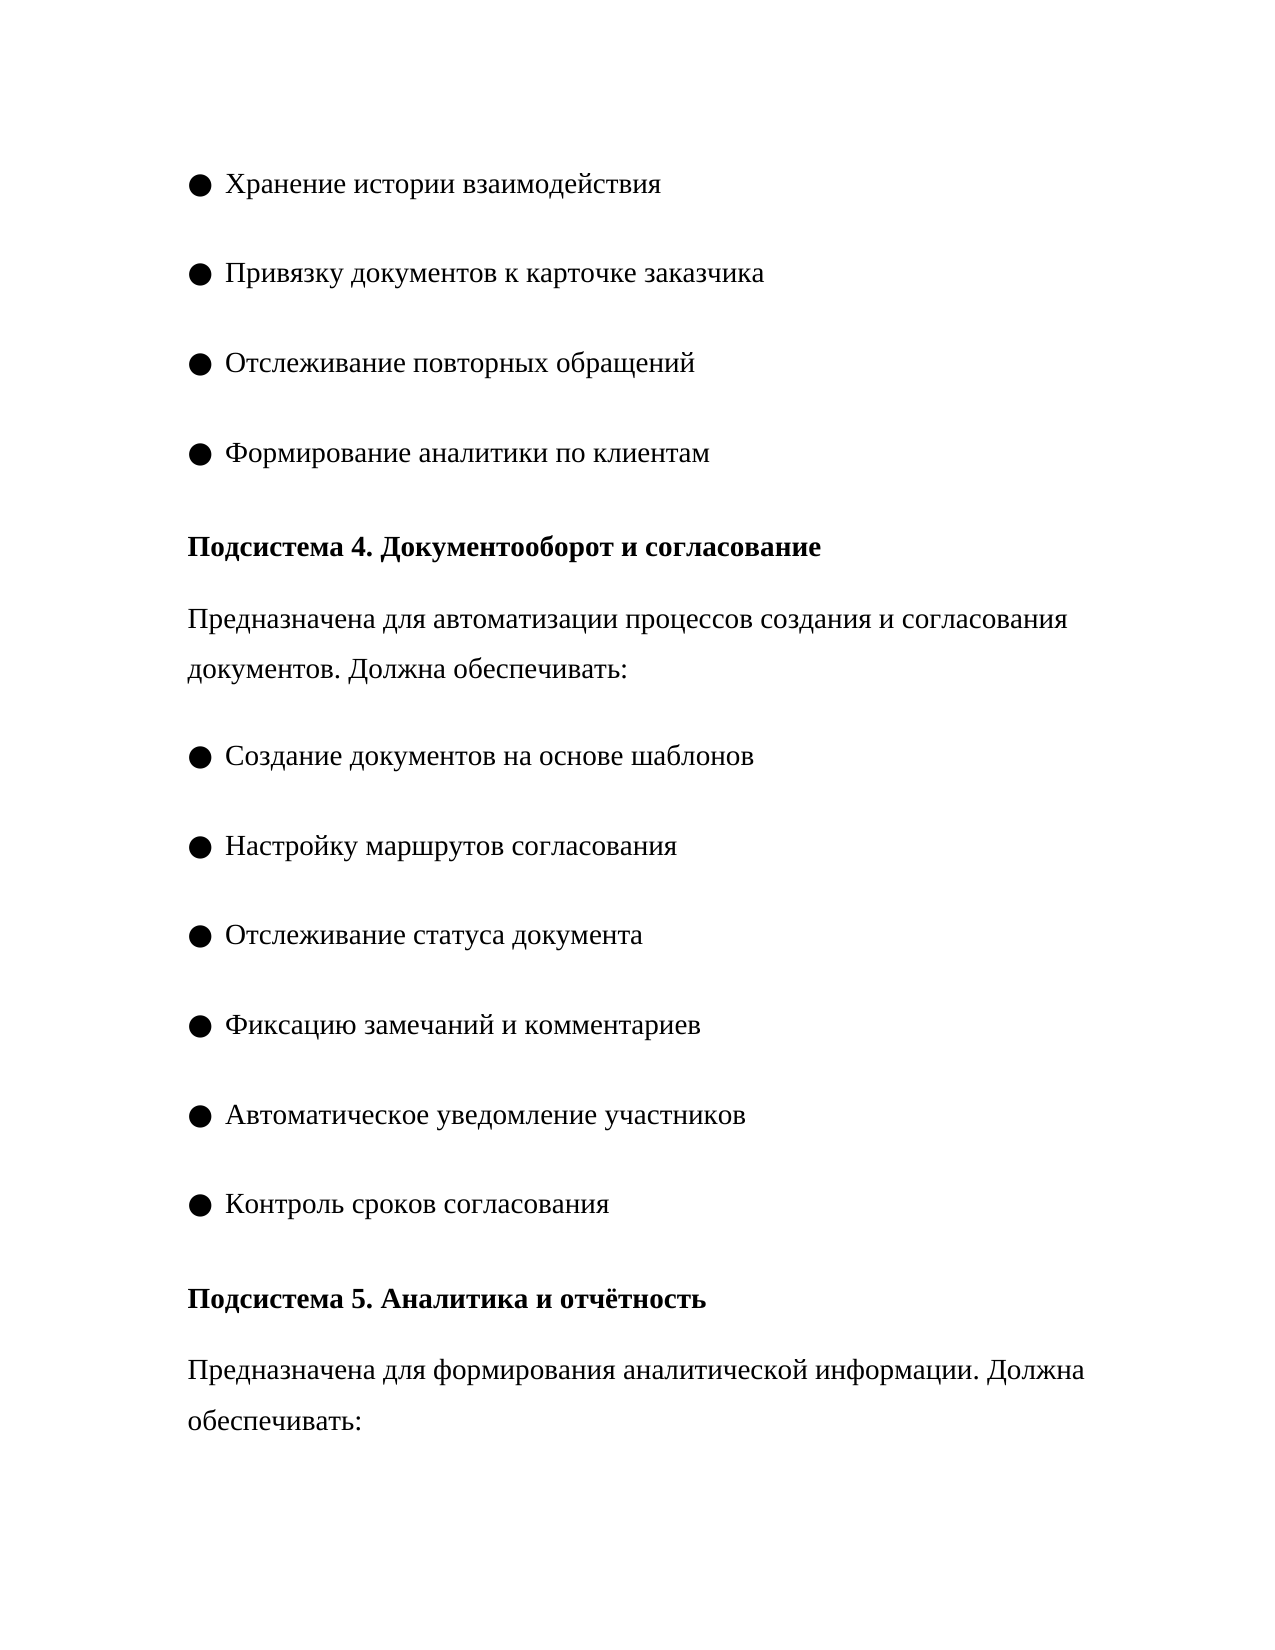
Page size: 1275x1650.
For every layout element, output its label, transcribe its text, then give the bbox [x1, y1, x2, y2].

text Подсистема 4. Документооборот и согласование [187, 529, 1087, 563]
list Отслеживание статуса документа [187, 902, 1087, 961]
text Предназначена для автоматизации процессов создания и согласования документов. Должна обеспечивать: [187, 601, 1087, 684]
list Автоматическое уведомление участников [187, 1081, 1087, 1141]
list Настройку маршрутов согласования [187, 812, 1087, 872]
text Подсистема 5. Аналитика и отчётность [187, 1281, 1087, 1315]
text Предназначена для формирования аналитической информации. Должна обеспечивать: [187, 1352, 1087, 1436]
list Фиксацию замечаний и комментариев [187, 991, 1087, 1051]
list Формирование аналитики по клиентам [187, 419, 1087, 479]
list Привязку документов к карточке заказчика [187, 240, 1087, 299]
list Хранение истории взаимодействия [187, 150, 1087, 210]
list Контроль сроков согласования [187, 1171, 1087, 1230]
list Отслеживание повторных обращений [187, 329, 1087, 389]
list Создание документов на основе шаблонов [187, 722, 1087, 782]
